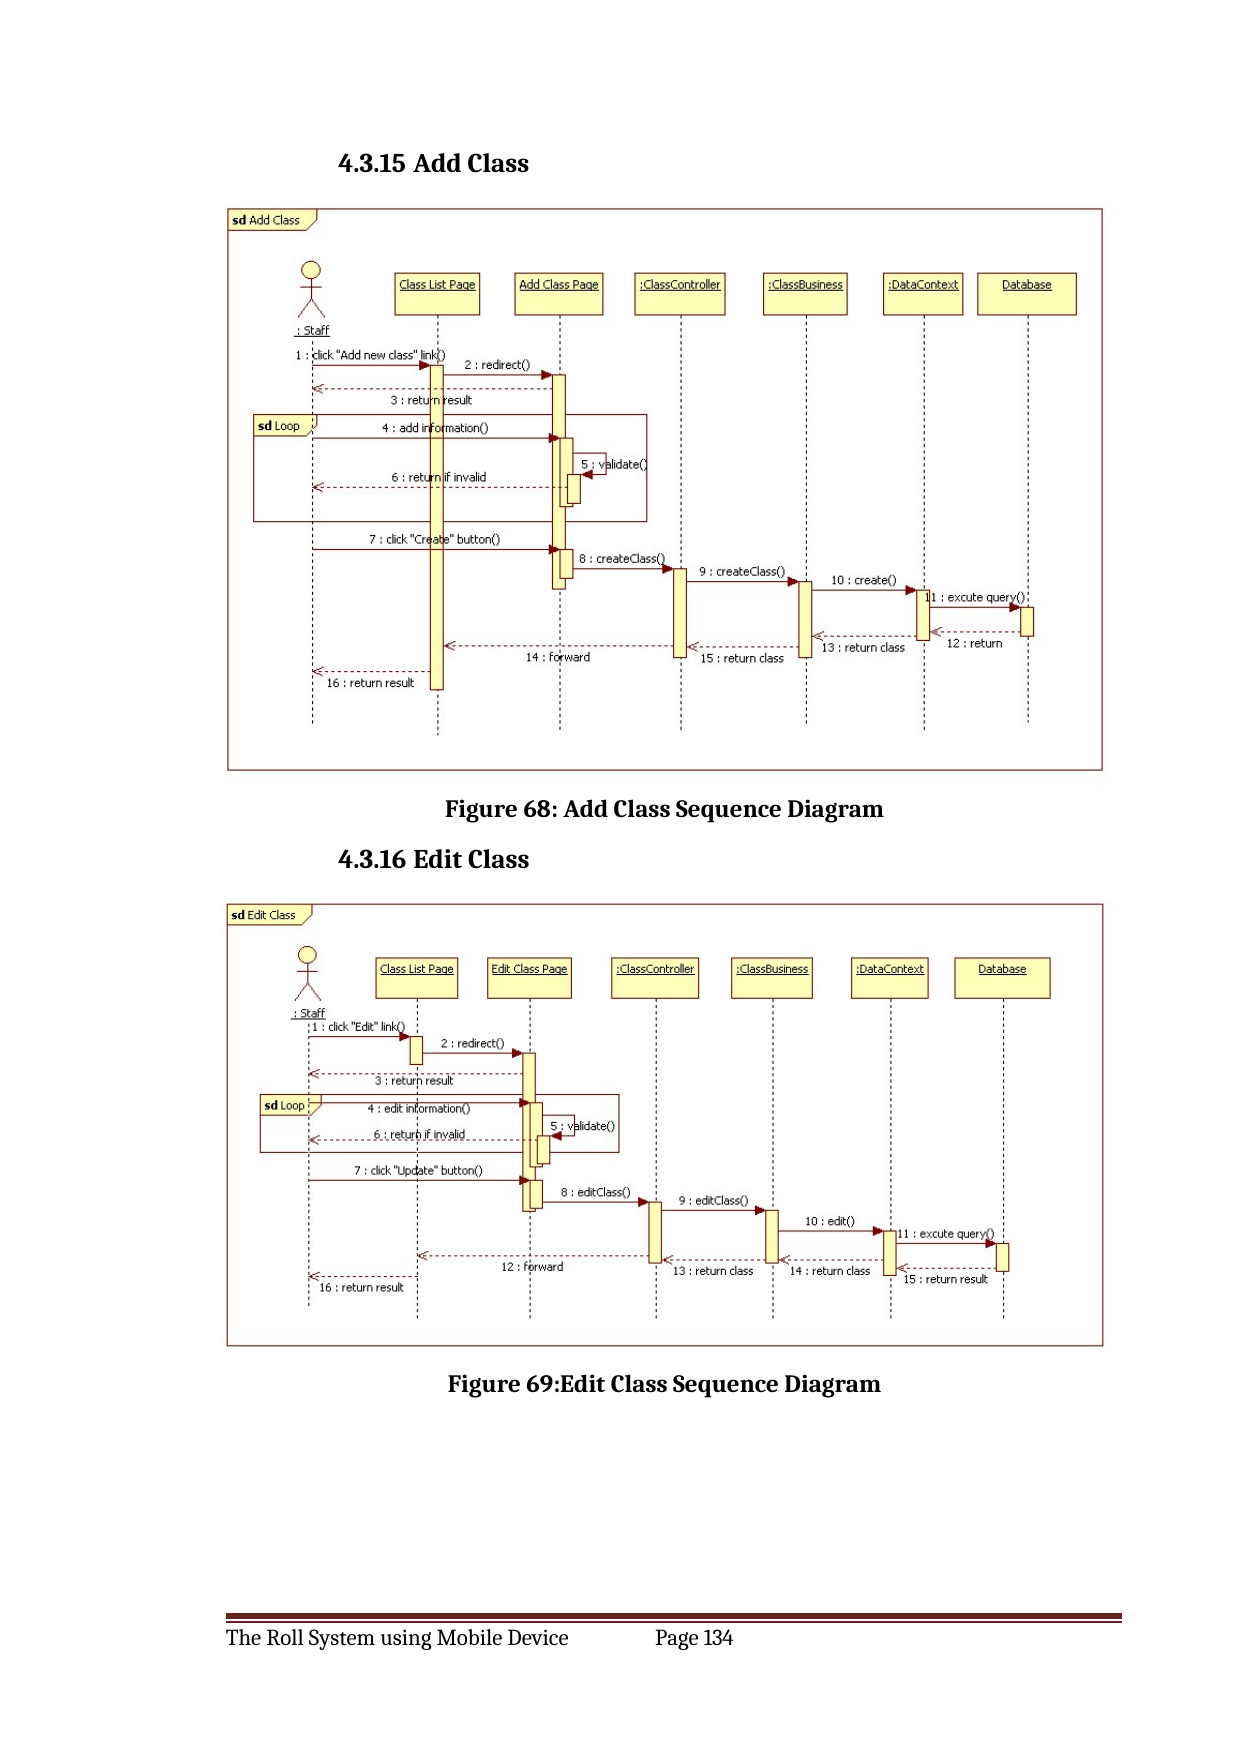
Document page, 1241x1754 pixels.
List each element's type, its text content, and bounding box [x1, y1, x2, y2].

picture [206, 883, 1123, 1366]
subtitle Add Class [338, 148, 1122, 179]
text Figure 69:Edit Class Sequence Diagram [207, 1370, 1122, 1398]
subtitle Edit Class [338, 844, 1122, 875]
text Figure 68: Add Class Sequence Diagram [207, 794, 1122, 823]
picture [206, 187, 1123, 791]
